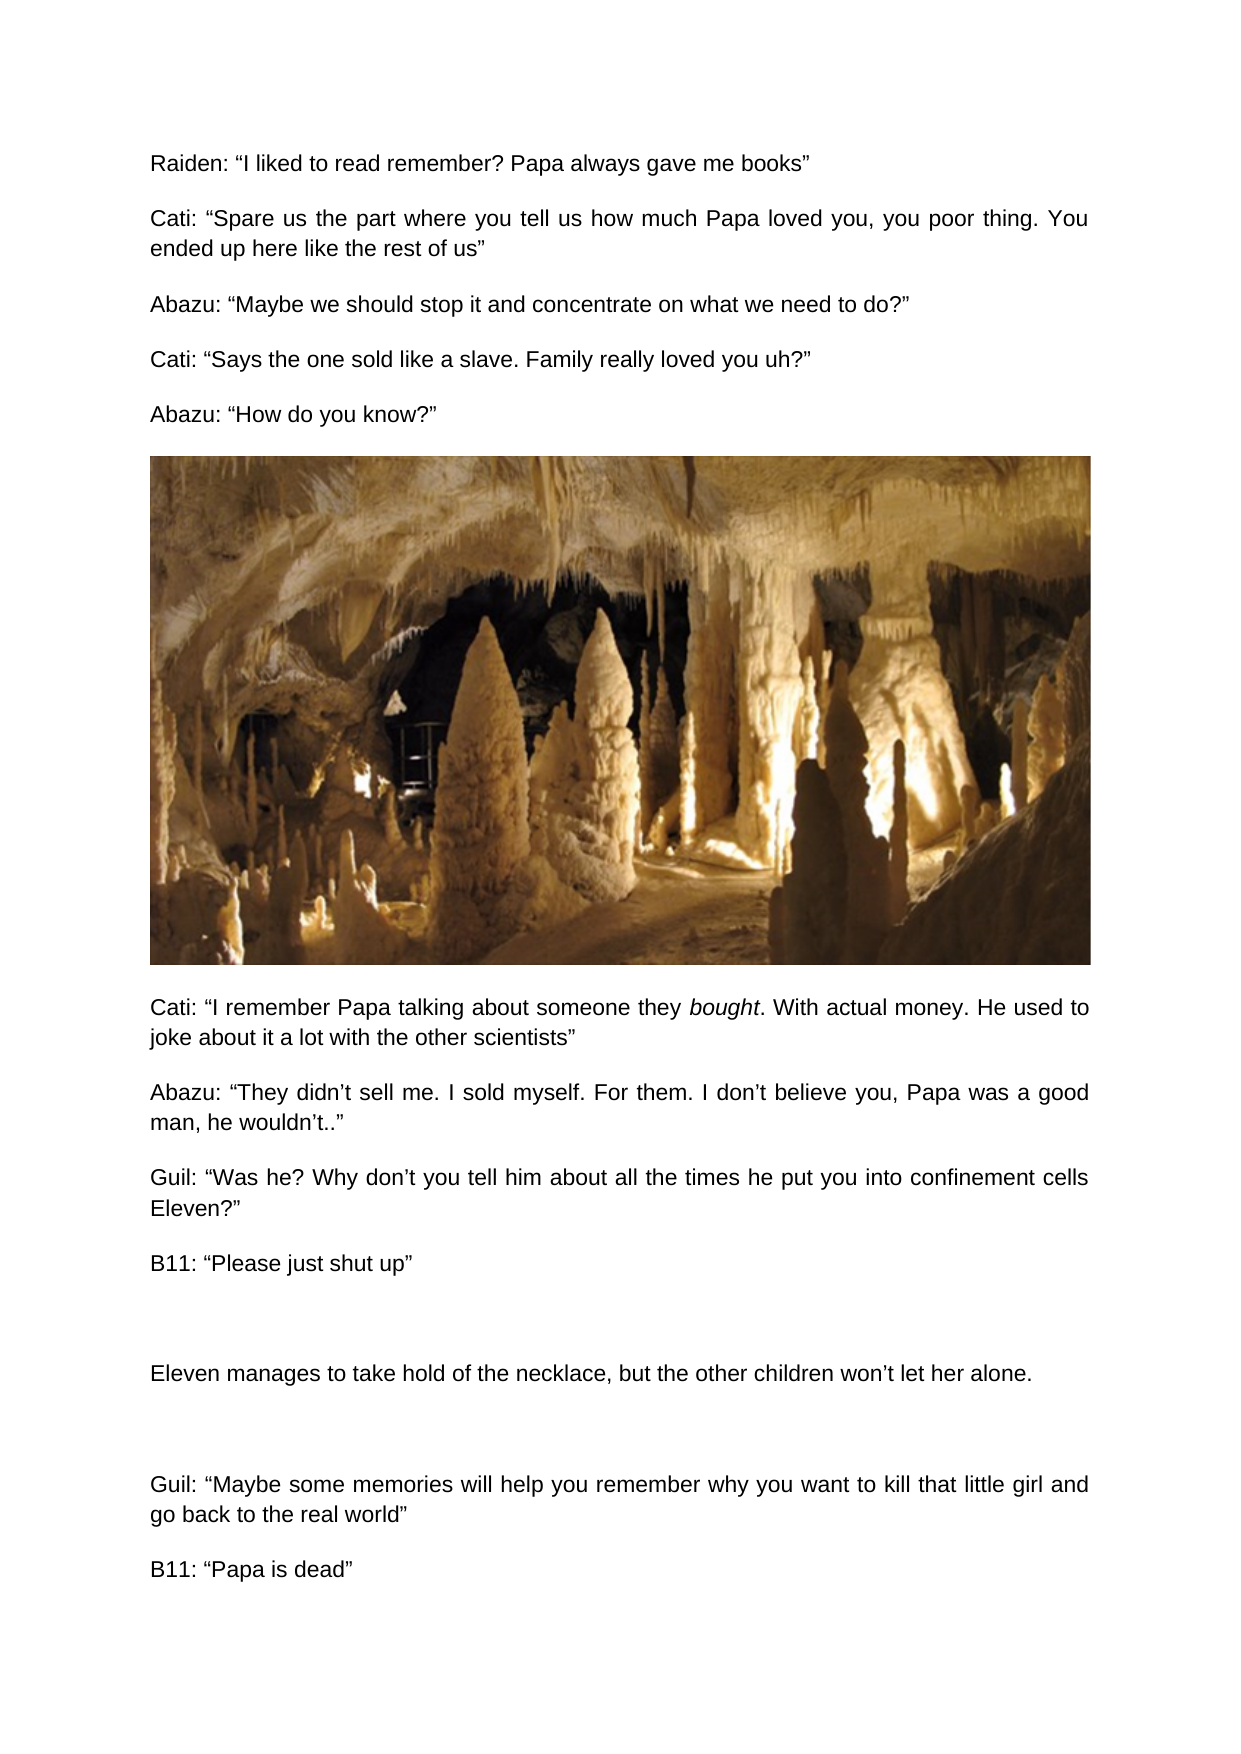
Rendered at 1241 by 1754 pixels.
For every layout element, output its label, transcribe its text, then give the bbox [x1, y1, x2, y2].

text Cati: “Spare us the part where you tell us how much Papa loved you, you poor thing. You ended up here like the rest of us” [150, 205, 1090, 262]
text Guil: “Was he? Why don’t you tell him about all the times he put you into confinement cells Eleven?” [150, 1164, 1090, 1221]
text Abazu: “They didn’t sell me. I sold myself. For them. I don’t believe you, Papa was a good man, he wouldn’t..” [150, 1079, 1090, 1135]
text B11: “Papa is dead” [150, 1556, 1090, 1582]
text Cati: “Says the one sold like a slave. Family really loved you uh?” [150, 346, 1090, 372]
text Abazu: “Maybe we should stop it and concentrate on what we need to do?” [150, 291, 1090, 317]
text Abazu: “How do you know?” [150, 401, 1090, 427]
text Cati: “I remember Papa talking about someone they bought. With actual money. He used to joke about it a lot with the other scientists” [150, 993, 1090, 1050]
picture [150, 456, 1091, 965]
text Raiden: “I liked to read remember? Papa always gave me books” [150, 150, 1090, 176]
text Guil: “Maybe some memories will help you remember why you want to kill that little girl and go back to the real world” [150, 1471, 1090, 1527]
text Eleven manages to take hold of the necklace, but the other children won’t let her alone. [150, 1360, 1090, 1386]
text B11: “Please just shut up” [150, 1250, 1090, 1276]
